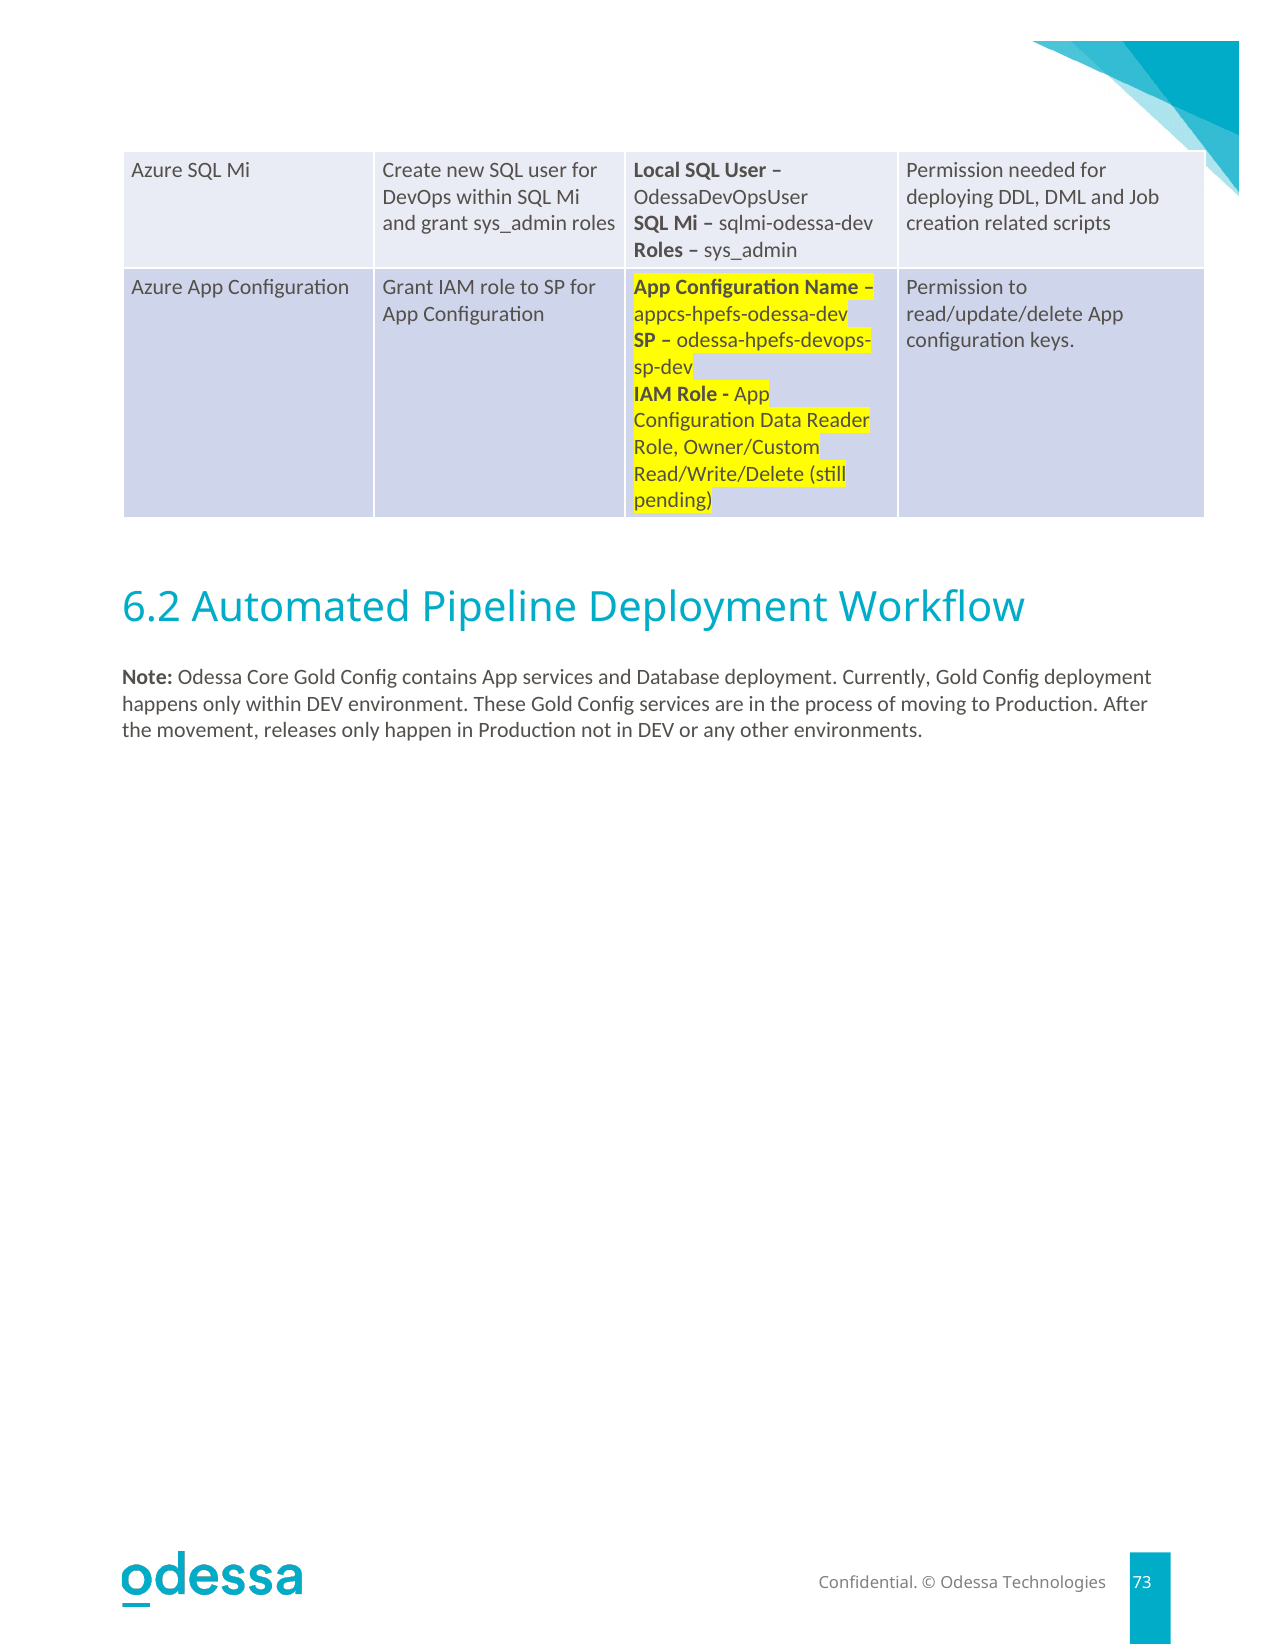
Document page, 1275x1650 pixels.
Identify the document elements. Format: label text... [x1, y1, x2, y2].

table_cell Create new SQL user for DevOps within SQL Mi and grant sys_admin roles [375, 152, 624, 267]
table_cell Grant IAM role to SP for App Configuration [375, 269, 624, 517]
table_cell Azure App Configuration [124, 269, 373, 517]
text Note: Odessa Core Gold Config contains App services and Database deployment. Currently, Gold Config deployment happens only within DEV environment. These Gold Config services are in the process of moving to Production. After the movement, releases only happen in Production not in DEV or any other environments. [122, 663, 1155, 743]
table_cell Permission to read/update/delete App configuration keys. [899, 269, 1204, 517]
subtitle 6.2 Automated Pipeline Deployment Workflow [122, 577, 1155, 634]
table_cell Local SQL User – OdessaDevOpsUser SQL Mi – sqlmi-odessa-dev Roles – sys_admin [626, 152, 897, 267]
table_cell Permission needed for deploying DDL, DML and Job creation related scripts [899, 152, 1204, 267]
table_cell App Configuration Name – appcs-hpefs-odessa-dev SP – odessa-hpefs-devops-sp-dev IAM Role - App Configuration Data Reader Role, Owner/Custom Read/Write/Delete (still pending) [626, 269, 897, 517]
table_cell Azure SQL Mi [124, 152, 373, 267]
picture [1029, 41, 1239, 197]
picture [121, 1551, 302, 1607]
